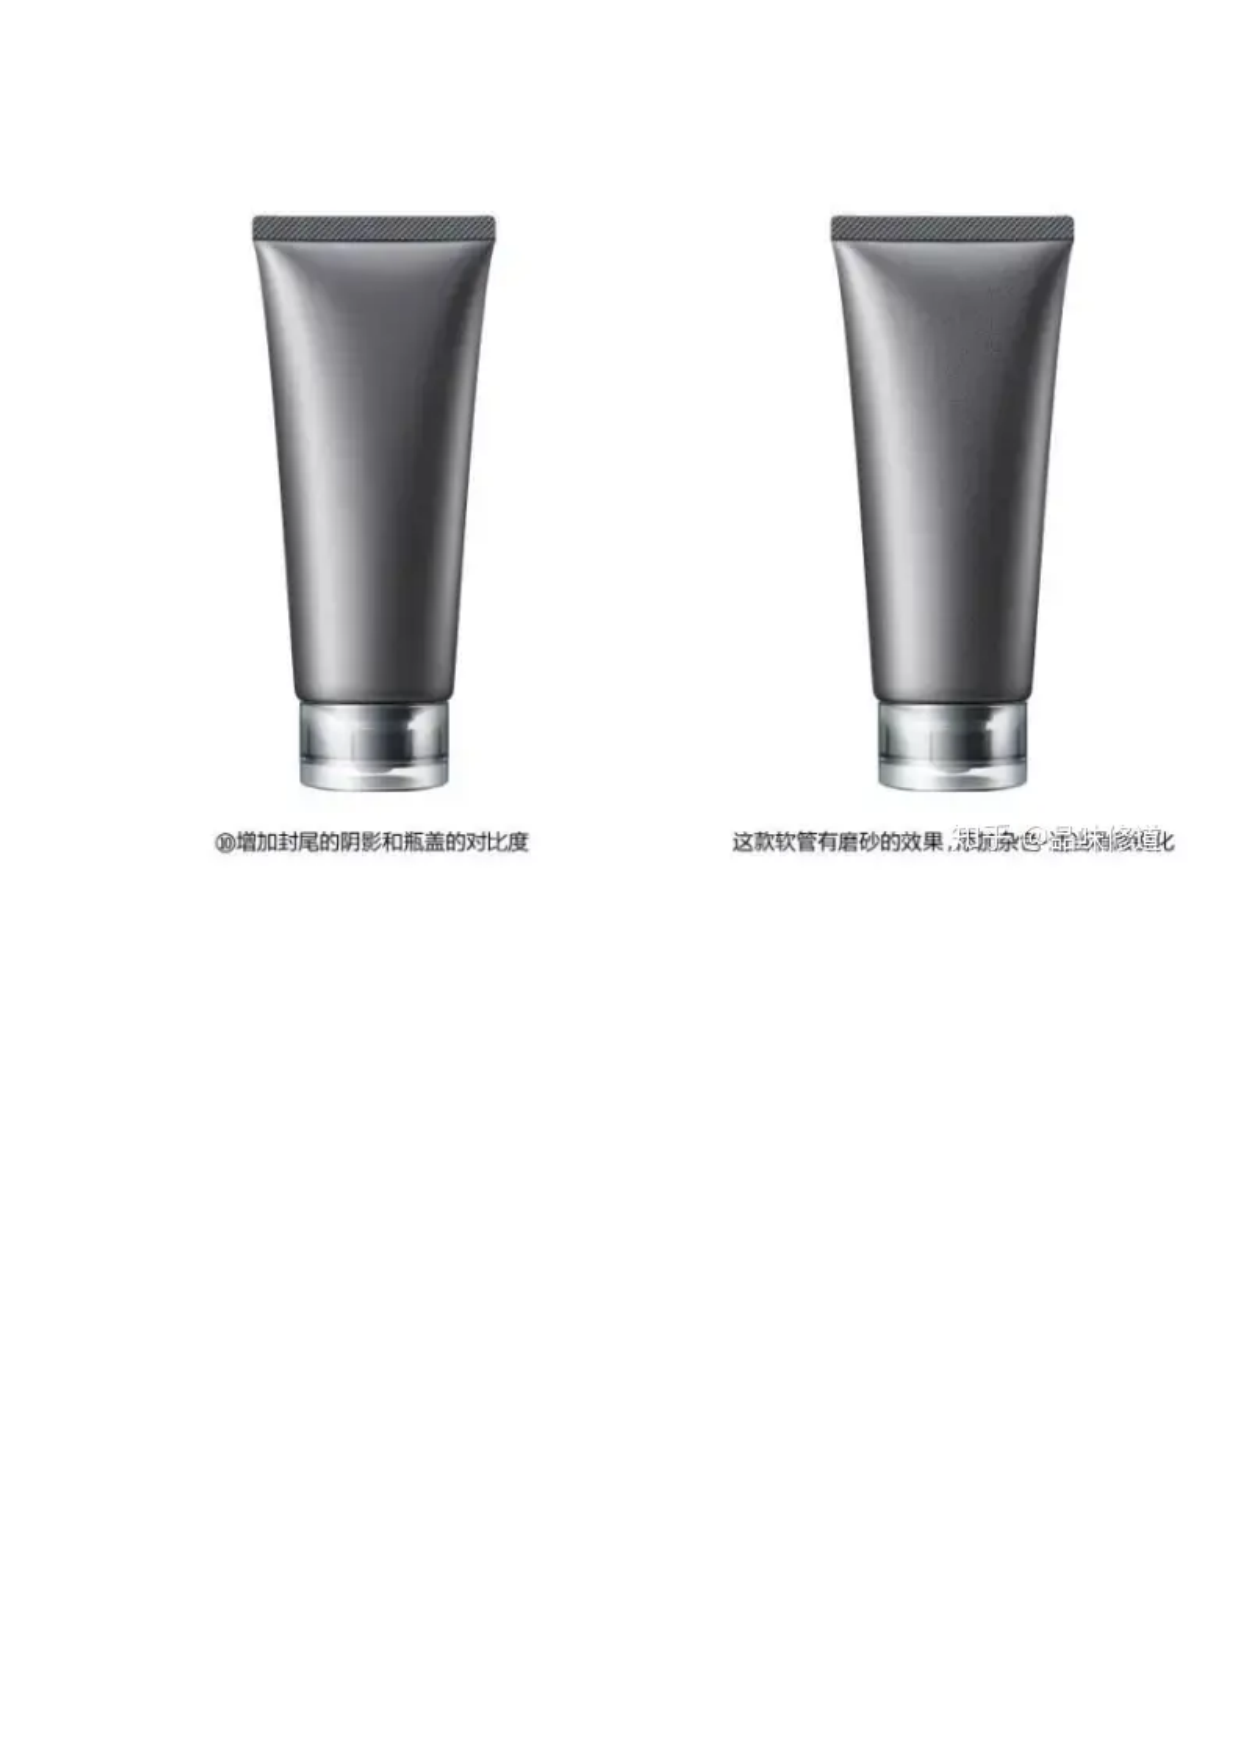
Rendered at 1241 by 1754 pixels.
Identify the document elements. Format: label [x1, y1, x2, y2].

picture [187, 162, 1188, 880]
